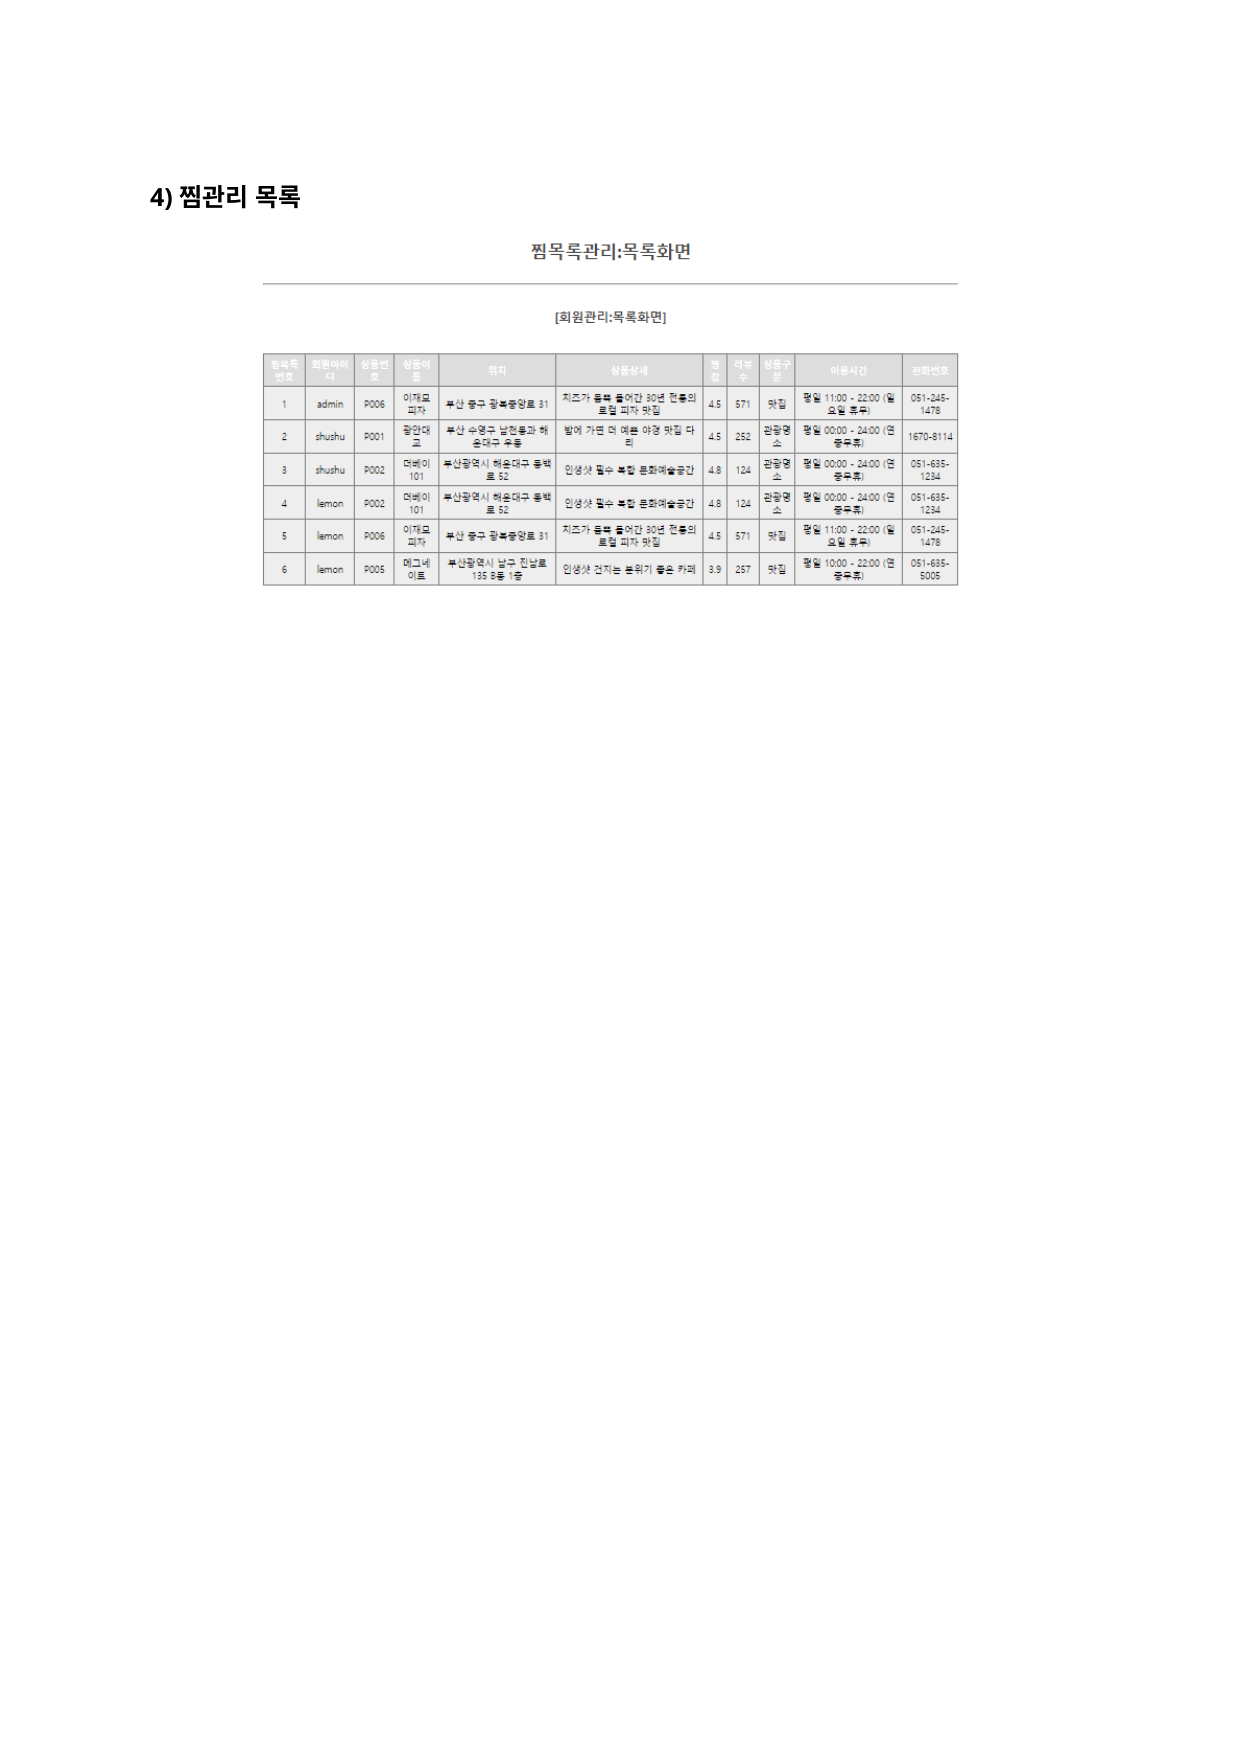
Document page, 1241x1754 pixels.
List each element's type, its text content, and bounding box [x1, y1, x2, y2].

text 4) 찜관리 목록 [150, 177, 1090, 213]
